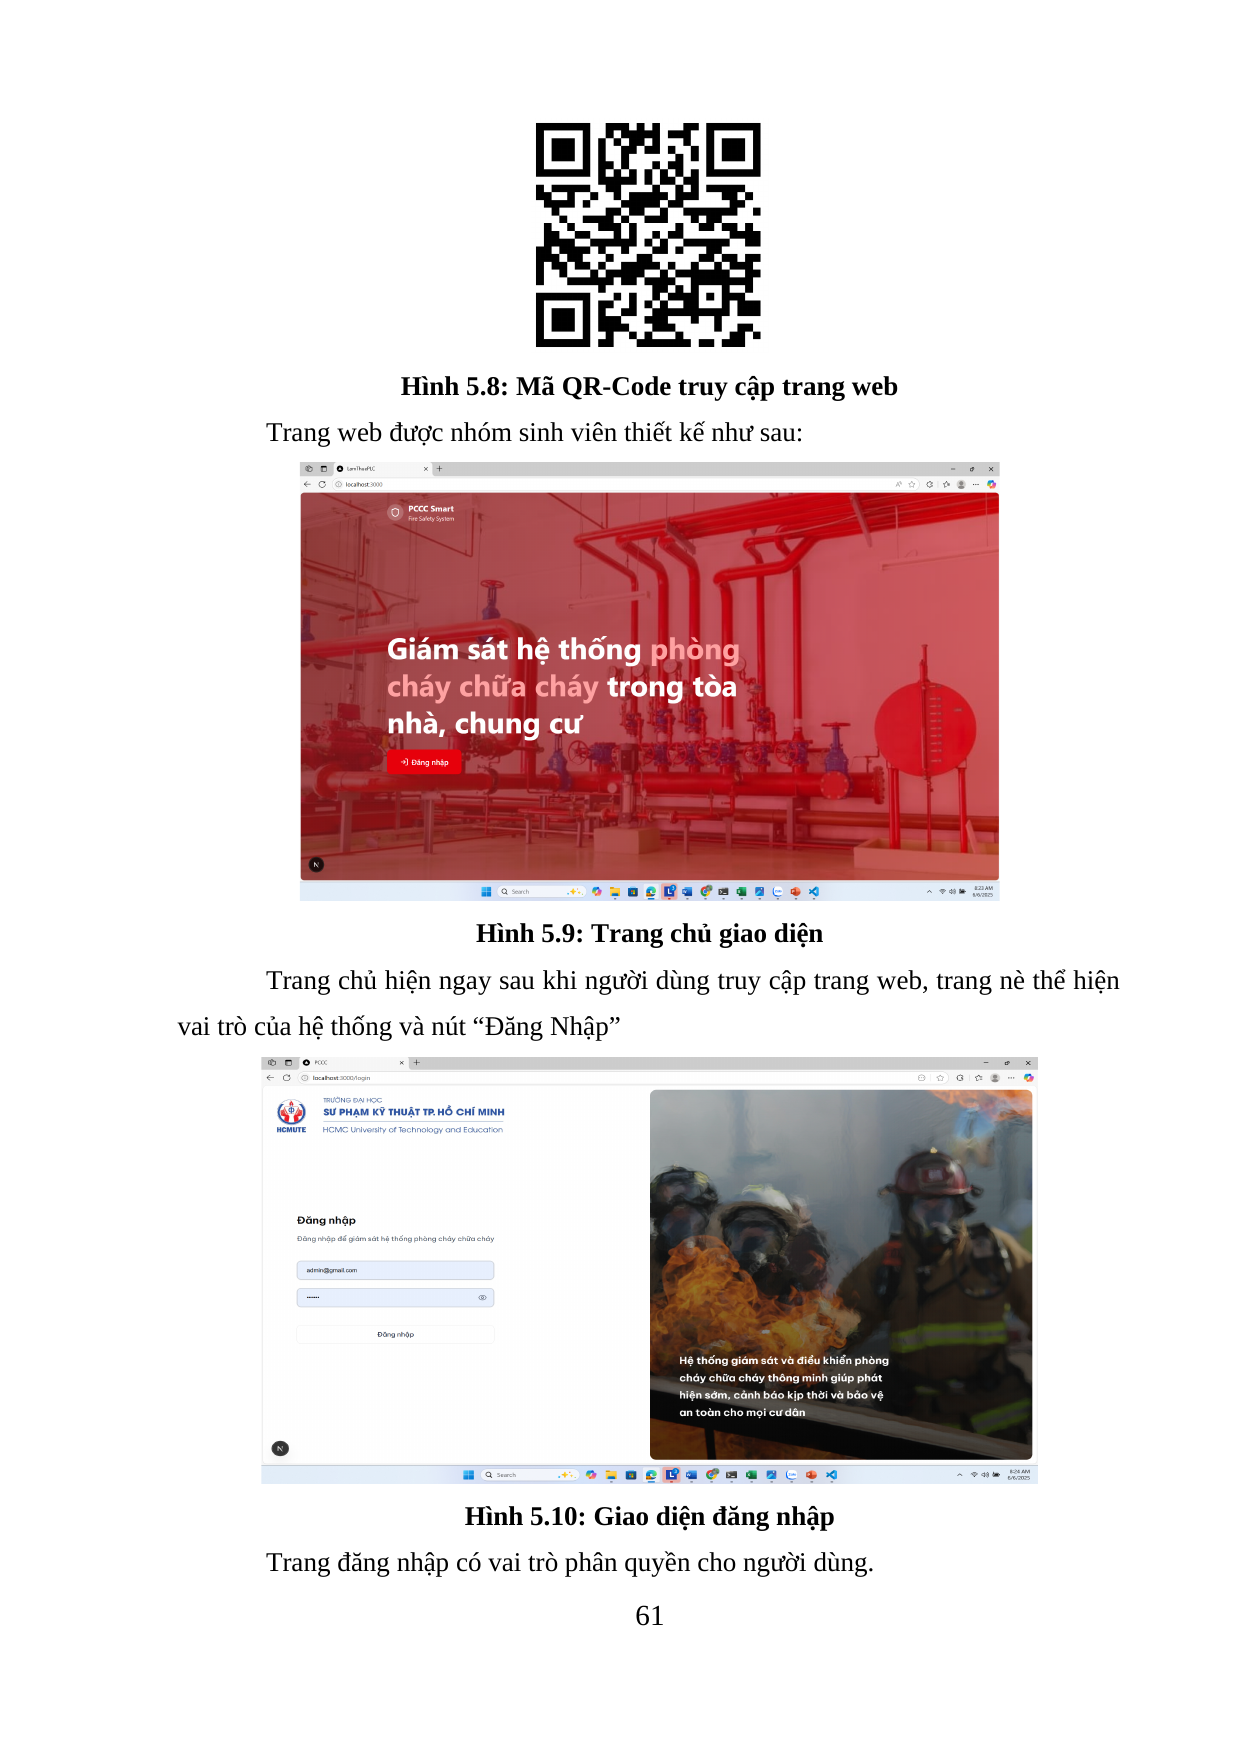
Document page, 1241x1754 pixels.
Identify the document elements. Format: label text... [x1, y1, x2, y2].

picture [261, 1057, 1038, 1484]
text Hình 5.9: Trang chủ giao diện [177, 917, 1122, 948]
picture [299, 462, 1000, 901]
text Hình 5.8: Mã QR-Code truy cập trang web [177, 369, 1122, 401]
picture [530, 118, 769, 353]
text Trang web được nhóm sinh viên thiết kế như sau: [177, 416, 1122, 447]
text Hình 5.10: Giao diện đăng nhập [177, 1500, 1122, 1531]
text Trang chủ hiện ngay sau khi người dùng truy cập trang web, trang nè thể hiện vai trò của hệ thống và nút “Đăng Nhập” [177, 964, 1122, 1042]
text Trang đăng nhập có vai trò phân quyền cho người dùng. [177, 1547, 1122, 1578]
